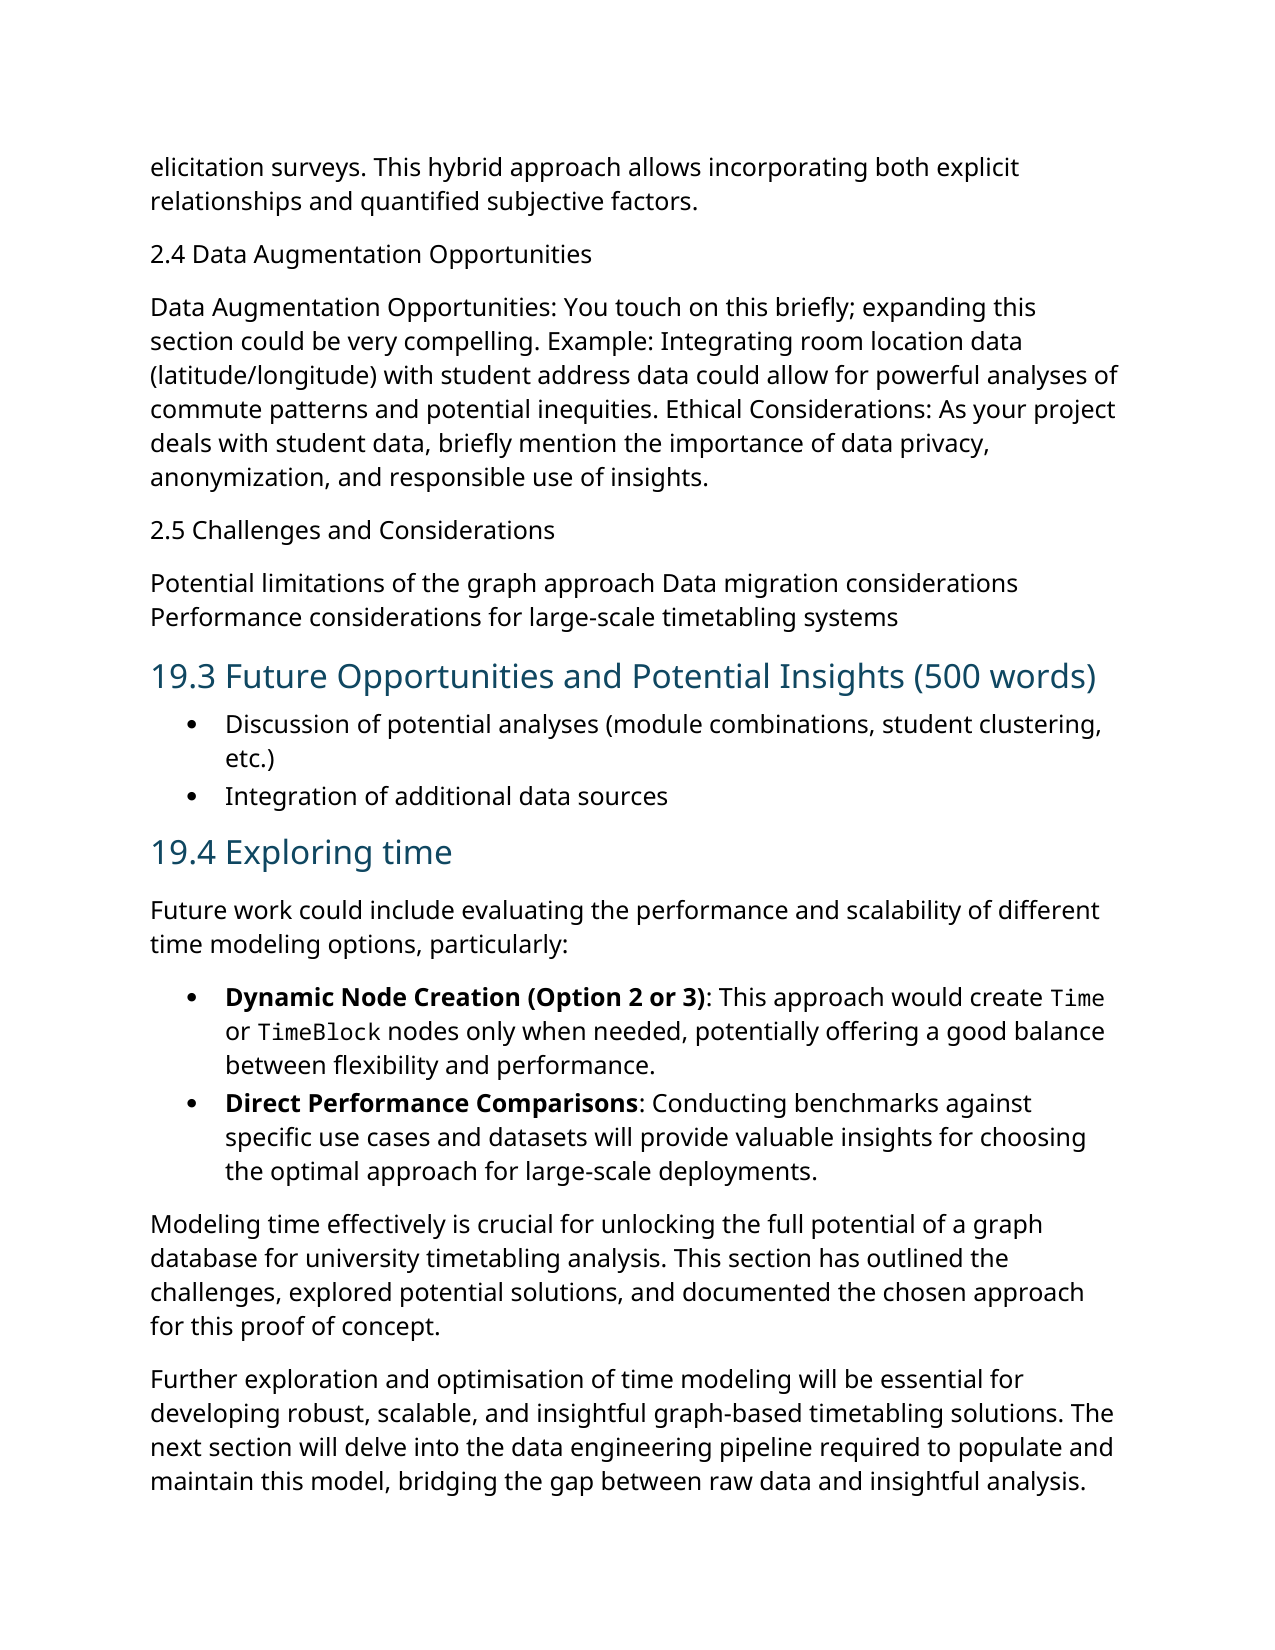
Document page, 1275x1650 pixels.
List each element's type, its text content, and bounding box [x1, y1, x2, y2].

text 2.5 Challenges and Considerations [150, 513, 1125, 547]
subtitle 19.4 Exploring time [150, 829, 1125, 874]
text Potential limitations of the graph approach Data migration considerations Performance considerations for large-scale timetabling systems [150, 566, 1125, 634]
list Direct Performance Comparisons: Conducting benchmarks against specific use cases and datasets will provide valuable insights for choosing the optimal approach for large-scale deployments. [187, 1086, 1125, 1188]
text Further exploration and optimisation of time modeling will be essential for developing robust, scalable, and insightful graph-based timetabling solutions. The next section will delve into the data engineering pipeline required to populate and maintain this model, bridging the gap between raw data and insightful analysis. [150, 1362, 1125, 1498]
text Modeling time effectively is crucial for unlocking the full potential of a graph database for university timetabling analysis. This section has outlined the challenges, explored potential solutions, and documented the chosen approach for this proof of concept. [150, 1207, 1125, 1343]
subtitle 19.3 Future Opportunities and Potential Insights (500 words) [150, 652, 1125, 698]
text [150, 150, 1125, 218]
text Data Augmentation Opportunities: You touch on this briefly; expanding this section could be very compelling. Example: Integrating room location data (latitude/longitude) with student address data could allow for powerful analyses of commute patterns and potential inequities. Ethical Considerations: As your project deals with student data, briefly mention the importance of data privacy, anonymization, and responsible use of insights. [150, 290, 1125, 494]
list Integration of additional data sources [187, 778, 1125, 812]
text 2.4 Data Augmentation Opportunities [150, 237, 1125, 271]
list Discussion of potential analyses (module combinations, student clustering, etc.) [187, 706, 1125, 774]
text Future work could include evaluating the performance and scalability of different time modeling options, particularly: [150, 893, 1125, 961]
list Dynamic Node Creation (Option 2 or 3): This approach would create Time or TimeBlock nodes only when needed, potentially offering a good balance between flexibility and performance. [187, 980, 1125, 1082]
